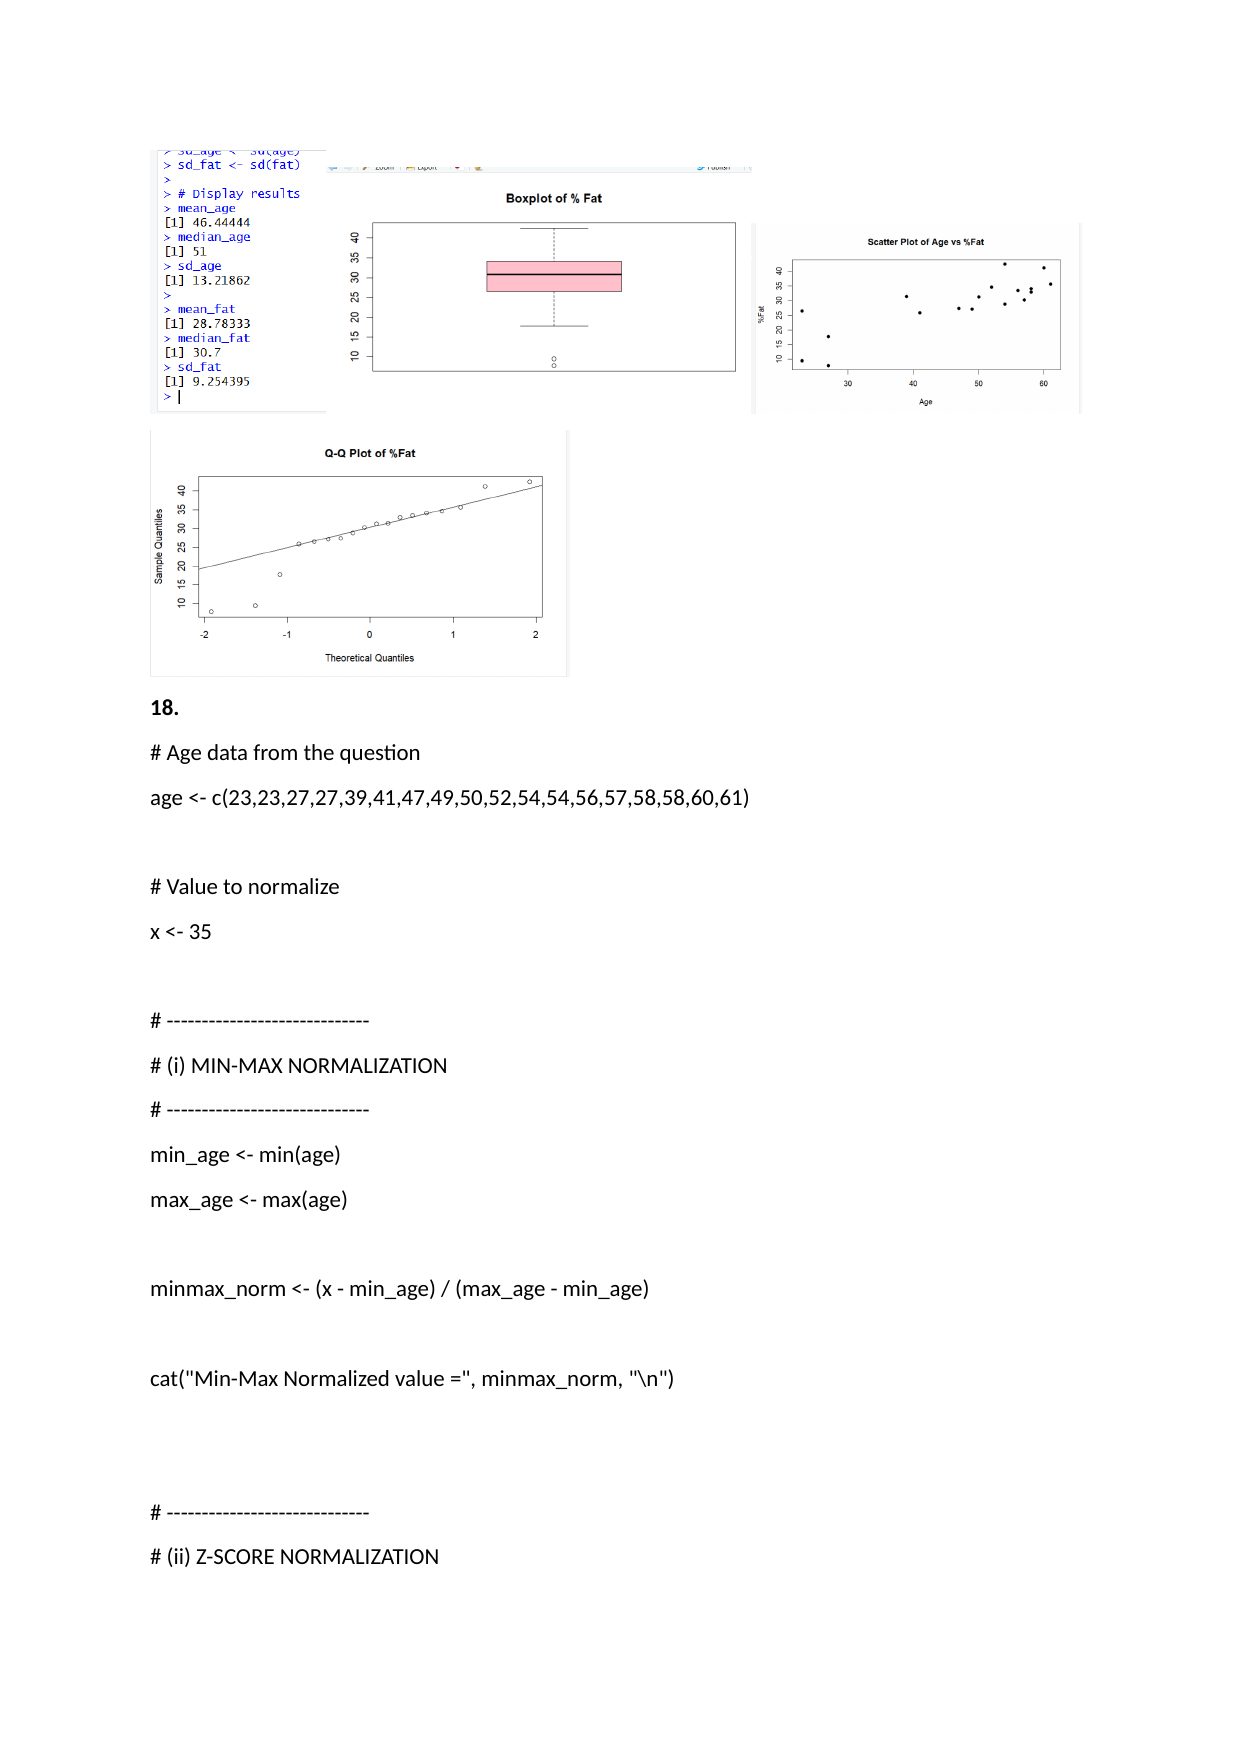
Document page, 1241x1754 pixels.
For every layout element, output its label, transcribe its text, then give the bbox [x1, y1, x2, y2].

text # Age data from the question [150, 738, 1090, 766]
text 18. [150, 693, 1090, 721]
text # (ii) Z-SCORE NORMALIZATION [150, 1542, 1090, 1571]
text # (i) MIN-MAX NORMALIZATION [150, 1051, 1090, 1079]
text min_age <- min(age) [150, 1140, 1090, 1168]
text minmax_norm <- (x - min_age) / (max_age - min_age) [150, 1274, 1090, 1302]
text max_age <- max(age) [150, 1185, 1090, 1213]
picture [150, 150, 1083, 414]
text # ----------------------------- [150, 1096, 1090, 1124]
text # Value to normalize [150, 872, 1090, 900]
picture [150, 430, 571, 677]
text # ----------------------------- [150, 1498, 1090, 1526]
text age <- c(23,23,27,27,39,41,47,49,50,52,54,54,56,57,58,58,60,61) [150, 783, 1090, 811]
text cat("Min-Max Normalized value =", minmax_norm, "\n") [150, 1364, 1090, 1392]
text x <- 35 [150, 917, 1090, 945]
text # ----------------------------- [150, 1006, 1090, 1034]
